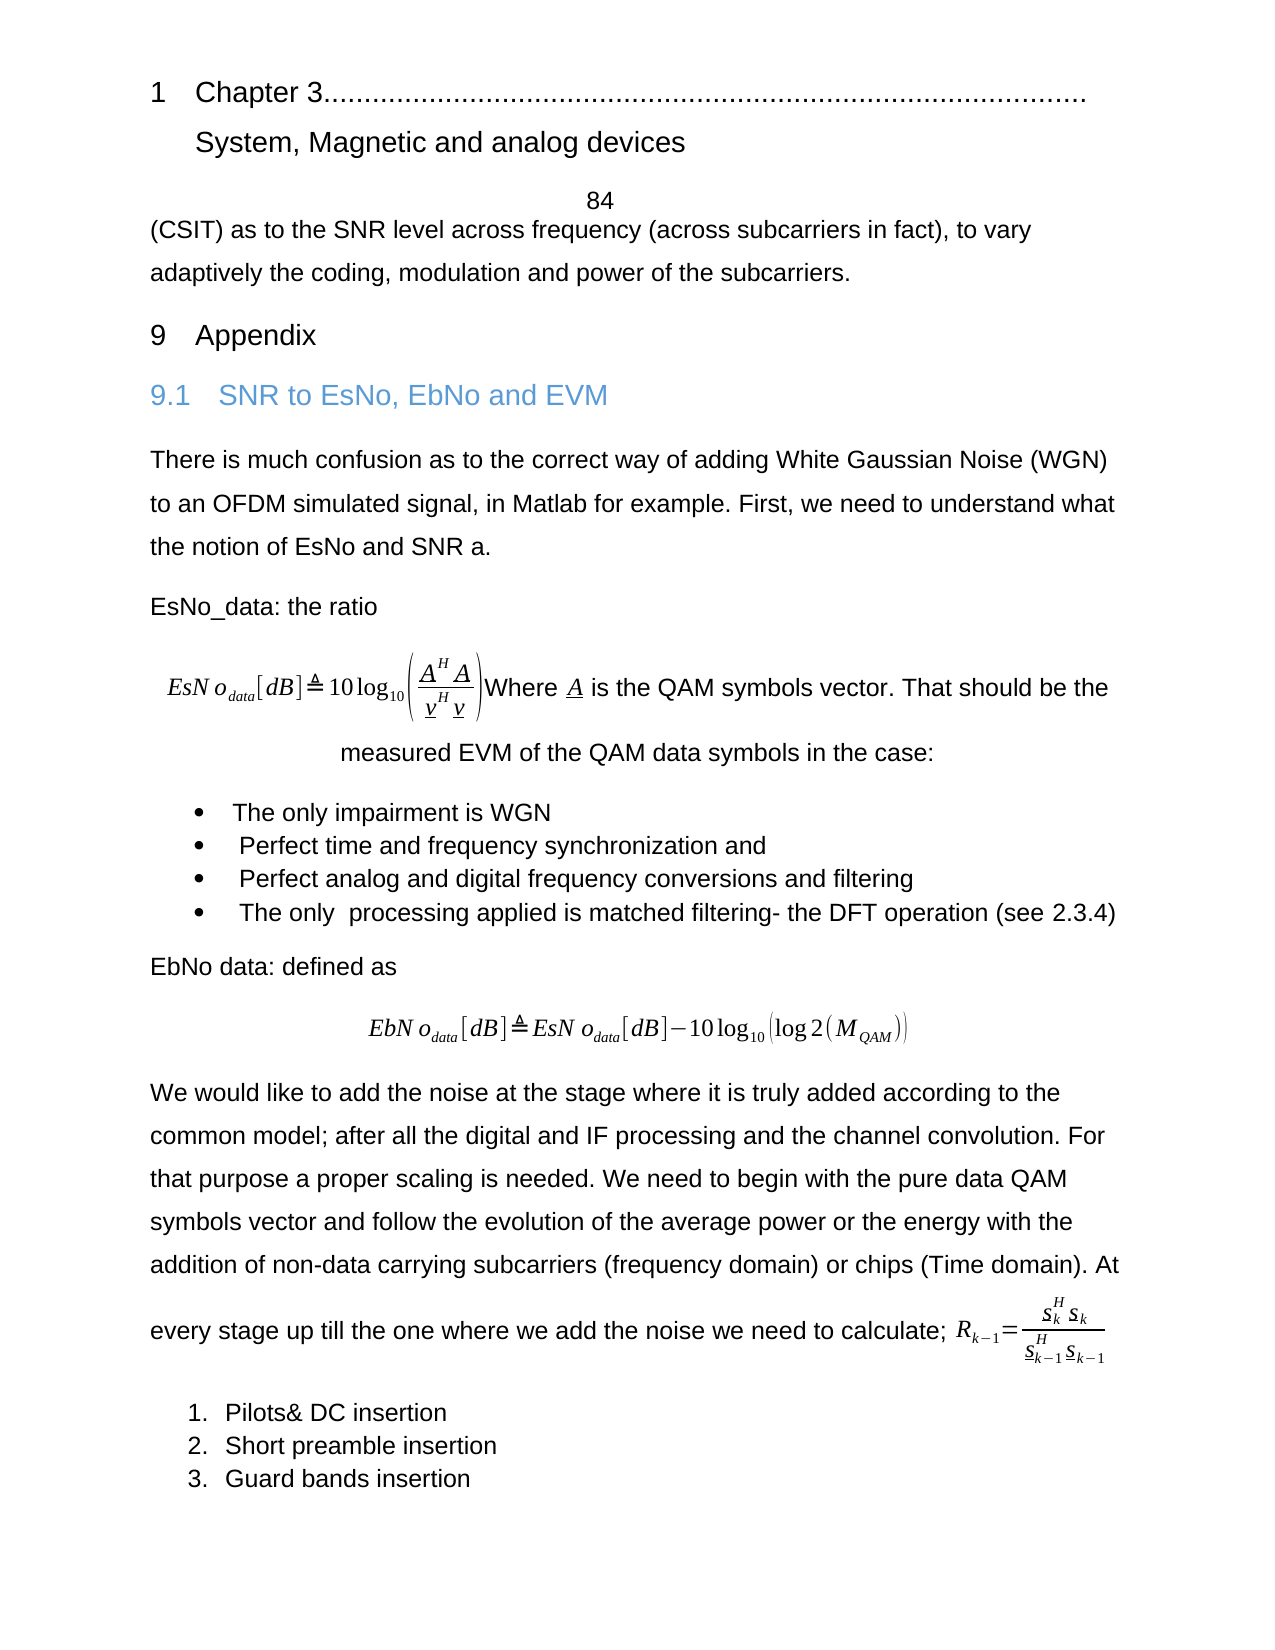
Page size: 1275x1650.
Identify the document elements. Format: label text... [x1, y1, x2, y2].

list The only processing applied is matched filtering- the DFT operation (see ‎2.3.4) [194, 898, 1125, 926]
list The only impairment is WGN [194, 798, 1125, 827]
list Guard bands insertion [187, 1464, 1125, 1493]
text EsNo_data: the ratio [150, 591, 1125, 620]
list Short preamble insertion [187, 1431, 1125, 1460]
list Pilots& DC insertion [187, 1398, 1125, 1427]
text EbNo data: defined as [150, 952, 1125, 980]
subtitle Appendix [150, 318, 1125, 351]
subtitle SNR to EsNo, EbNo and EVM [150, 378, 1125, 412]
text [150, 215, 1125, 287]
list Perfect time and frequency synchronization and [194, 831, 1125, 860]
list Perfect analog and digital frequency conversions and filtering [194, 864, 1125, 893]
text Where is the QAM symbols vector. That should be the measured EVM of the QAM data symbols in the case: [150, 651, 1125, 767]
text We would like to add the noise at the stage where it is truly added according to the common model; after all the digital and IF processing and the channel convolution. For that purpose a proper scaling is needed. We need to begin with the pure data QAM symbols vector and follow the evolution of the average power or the energy with the addition of non-data carrying subcarriers (frequency domain) or chips (Time domain). At every stage up till the one where we add the noise we need to calculate; [150, 1078, 1125, 1367]
text There is much confusion as to the correct way of adding White Gaussian Noise (WGN) to an OFDM simulated signal, in Matlab for example. First, we need to understand what the notion of EsNo and SNR a. [150, 445, 1125, 560]
